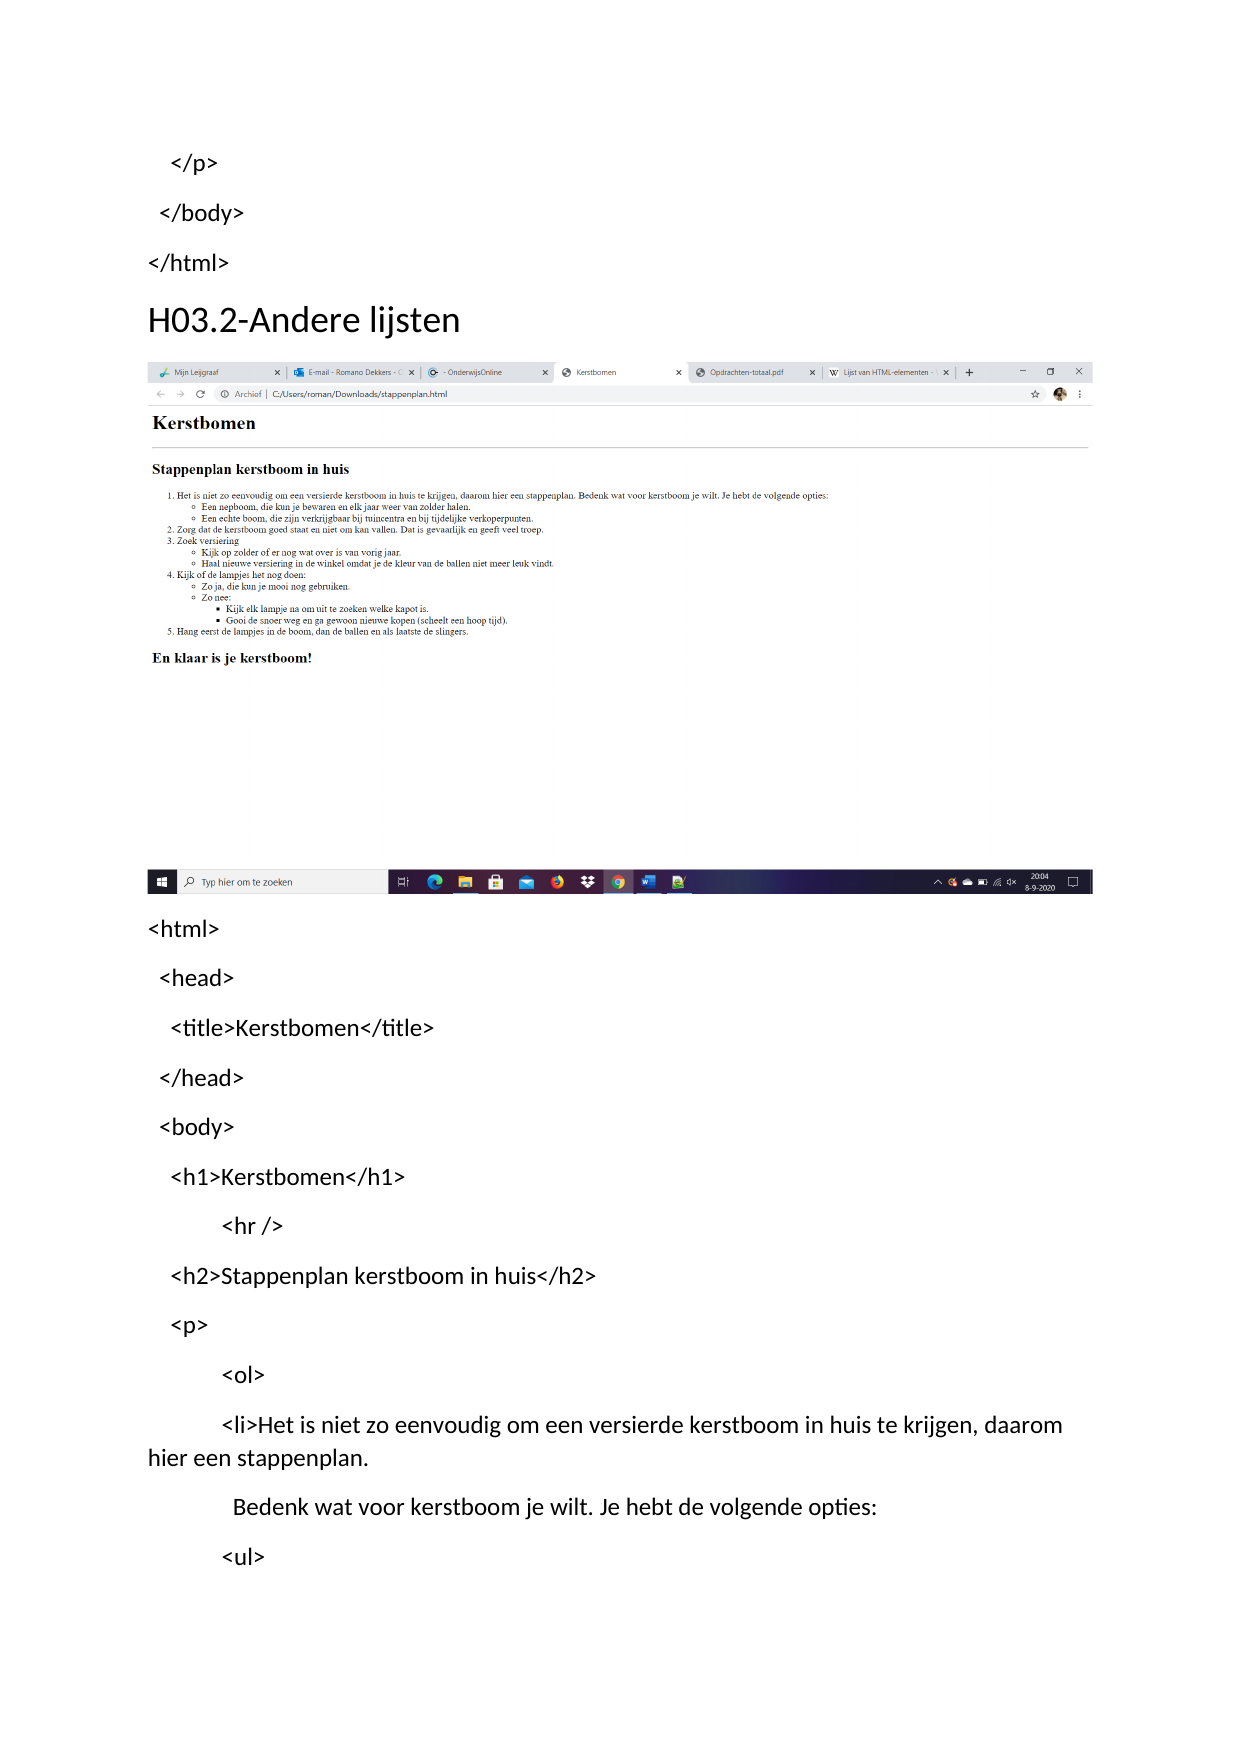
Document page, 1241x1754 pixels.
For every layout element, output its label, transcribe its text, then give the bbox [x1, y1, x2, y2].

text </head> [148, 1062, 1093, 1092]
text <title>Kerstbomen</title> [148, 1012, 1093, 1043]
text <hr /> [148, 1210, 1093, 1241]
text </p> [148, 148, 1093, 178]
text <li>Het is niet zo eenvoudig om een versierde kerstboom in huis te krijgen, daarom hier een stappenplan. [148, 1409, 1093, 1472]
picture [147, 362, 1093, 894]
text </html> [148, 247, 1093, 277]
text <h1>Kerstbomen</h1> [148, 1161, 1093, 1191]
text H03.2-Andere lijsten [148, 296, 1093, 342]
text <p> [148, 1309, 1093, 1340]
text Bedenk wat voor kerstboom je wilt. Je hebt de volgende opties: [148, 1491, 1093, 1522]
text <ol> [148, 1359, 1093, 1390]
text <ul> [148, 1541, 1093, 1571]
text <h2>Stappenplan kerstboom in huis</h2> [148, 1260, 1093, 1291]
text </body> [148, 197, 1093, 228]
text <body> [148, 1111, 1093, 1142]
text <html> [148, 913, 1093, 943]
text <head> [148, 962, 1093, 993]
